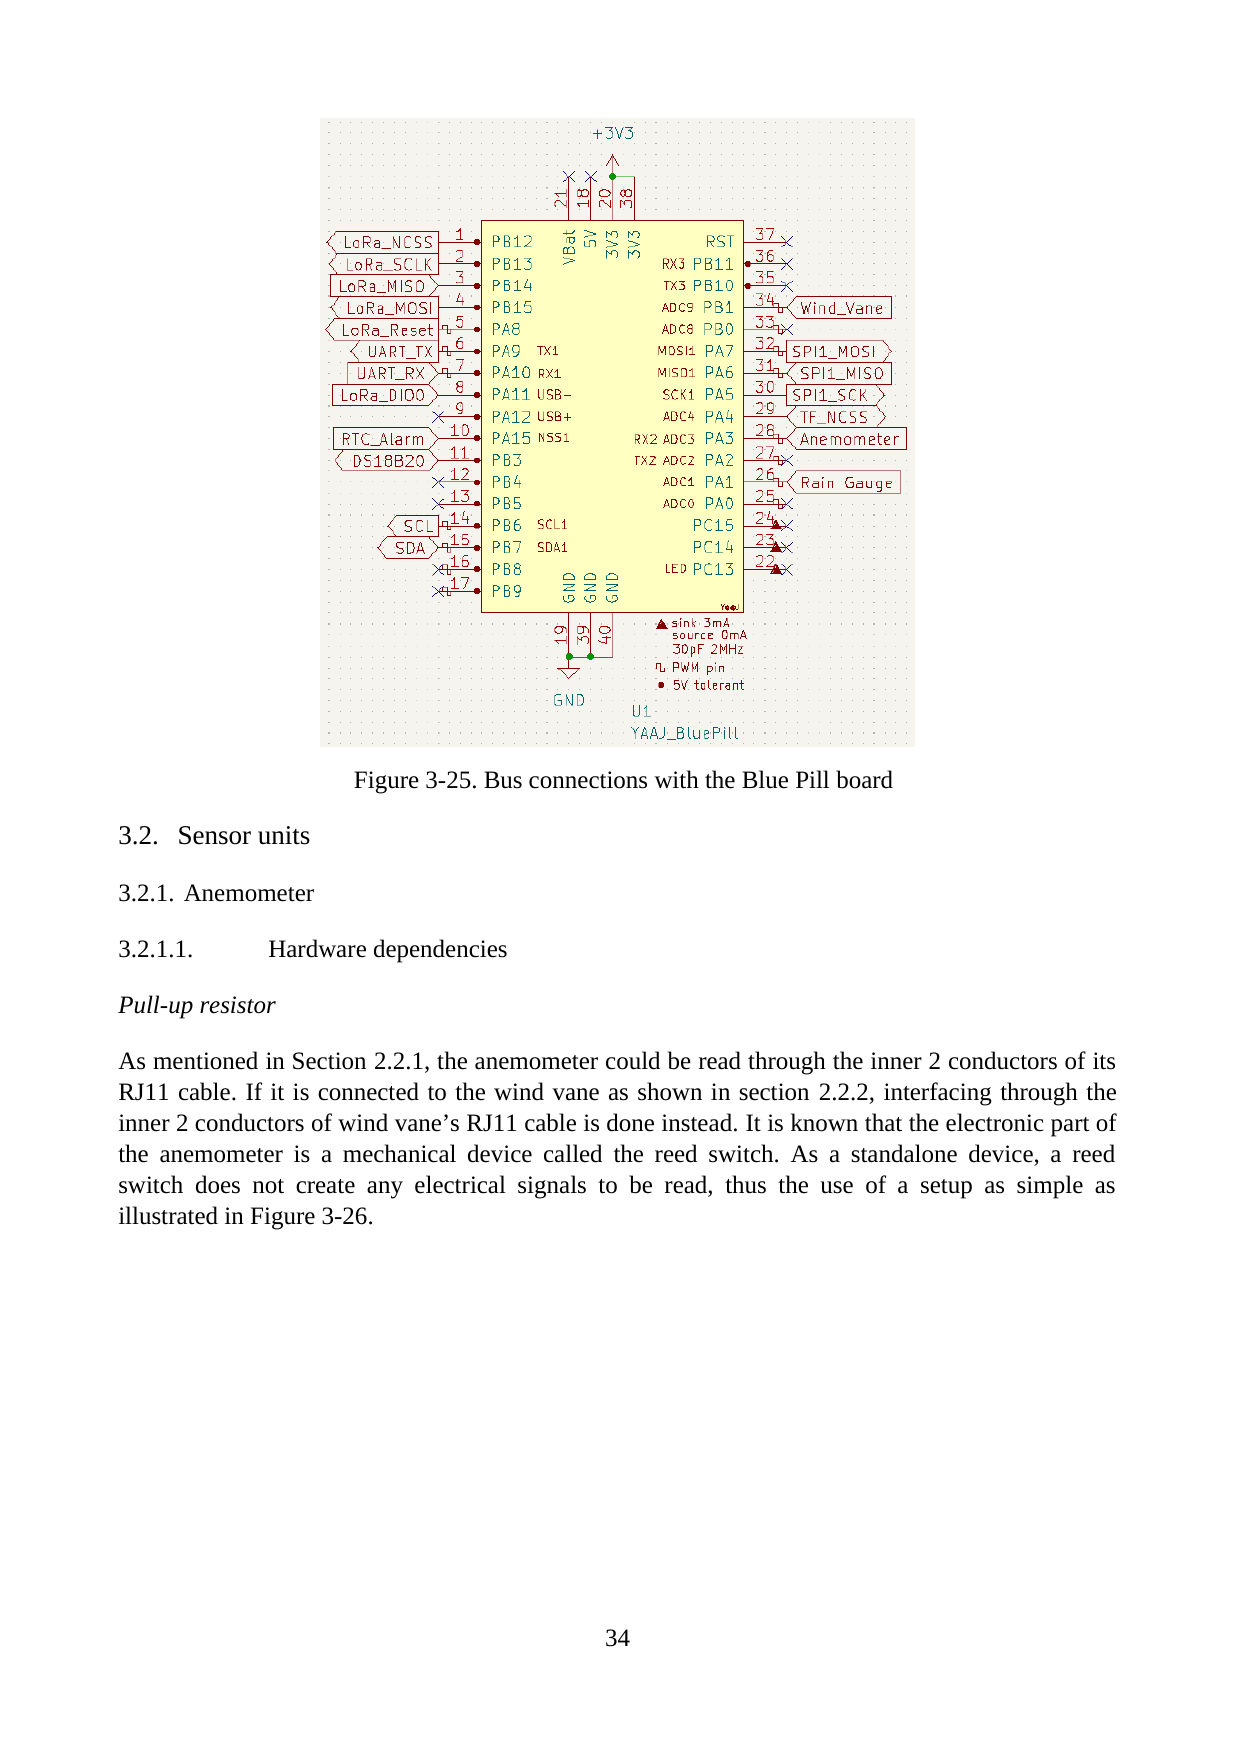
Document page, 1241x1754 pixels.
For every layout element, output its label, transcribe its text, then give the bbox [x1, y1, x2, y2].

picture [319, 118, 916, 747]
subtitle Hardware dependencies [118, 934, 1117, 962]
subtitle Anemometer [118, 878, 1117, 906]
subtitle Sensor units [118, 819, 1117, 850]
subtitle Pull-up resistor [118, 990, 1117, 1018]
